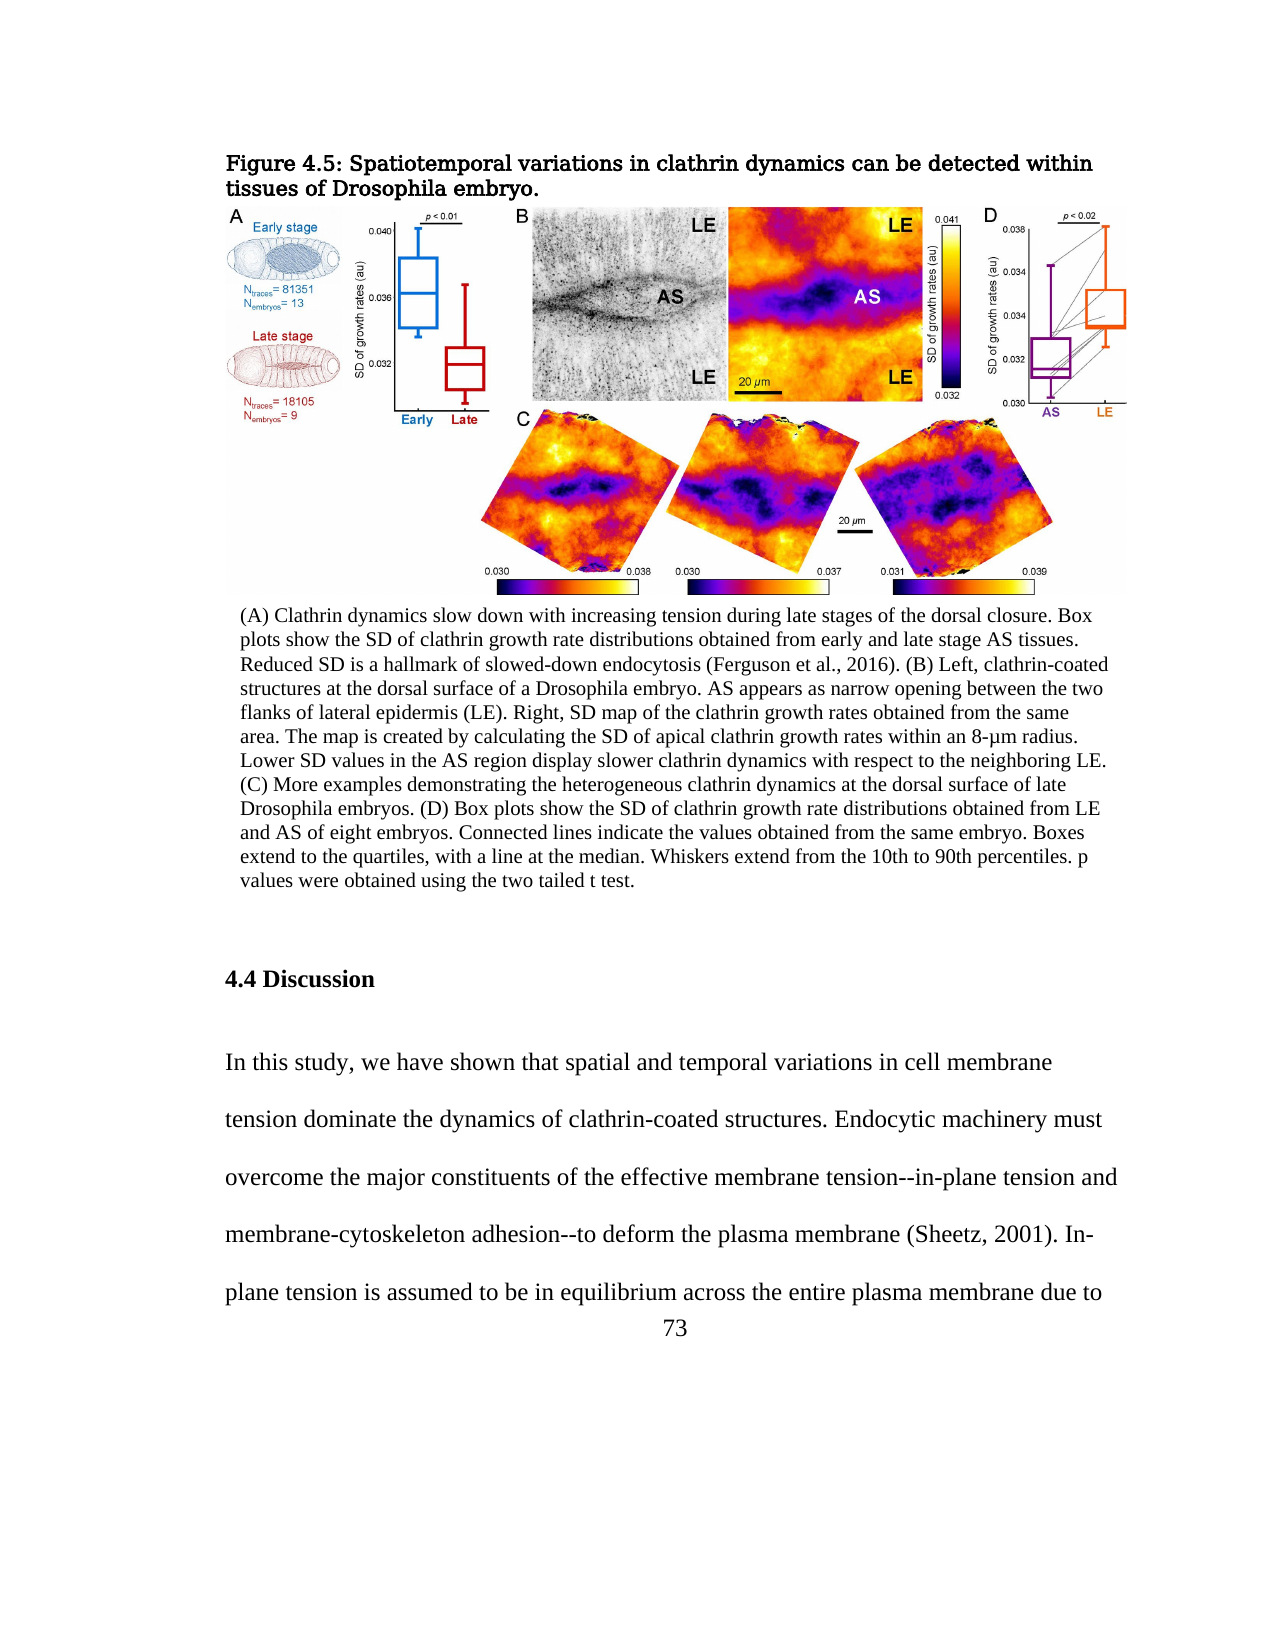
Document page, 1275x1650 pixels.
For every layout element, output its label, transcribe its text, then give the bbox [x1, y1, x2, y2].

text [225, 1047, 1125, 1306]
picture [225, 207, 1127, 595]
subtitle 4.4 Discussion [225, 964, 1125, 993]
